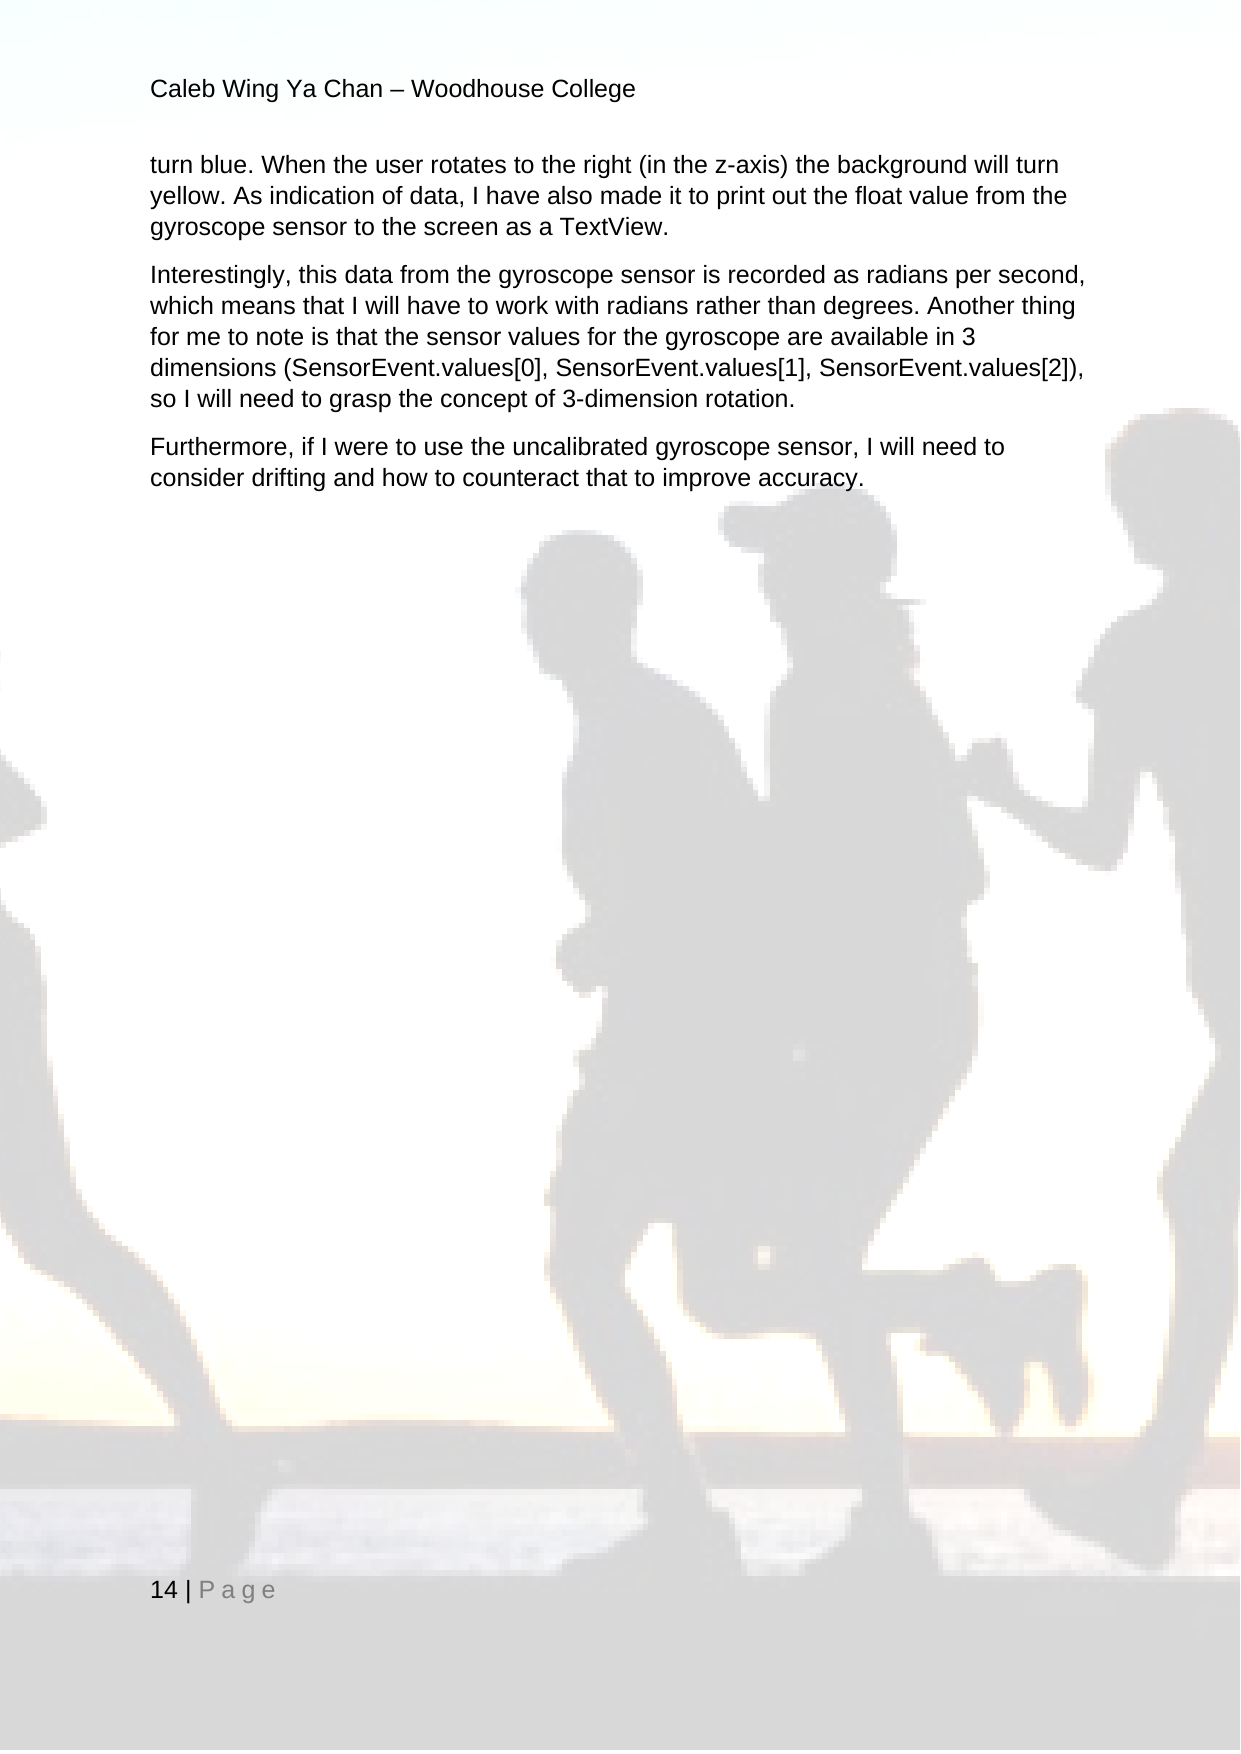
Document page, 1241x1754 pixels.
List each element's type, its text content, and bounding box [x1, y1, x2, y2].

text Furthermore, if I were to use the uncalibrated gyroscope sensor, I will need to consider drifting and how to counteract that to improve accuracy. [150, 432, 1090, 492]
text Interestingly, this data from the gyroscope sensor is recorded as radians per second, which means that I will have to work with radians rather than degrees. Another thing for me to note is that the sensor values for the gyroscope are available in 3 dimensions (SensorEvent.values[0], SensorEvent.values[1], SensorEvent.values[2]), so I will need to grasp the concept of 3-dimension rotation. [150, 260, 1090, 413]
